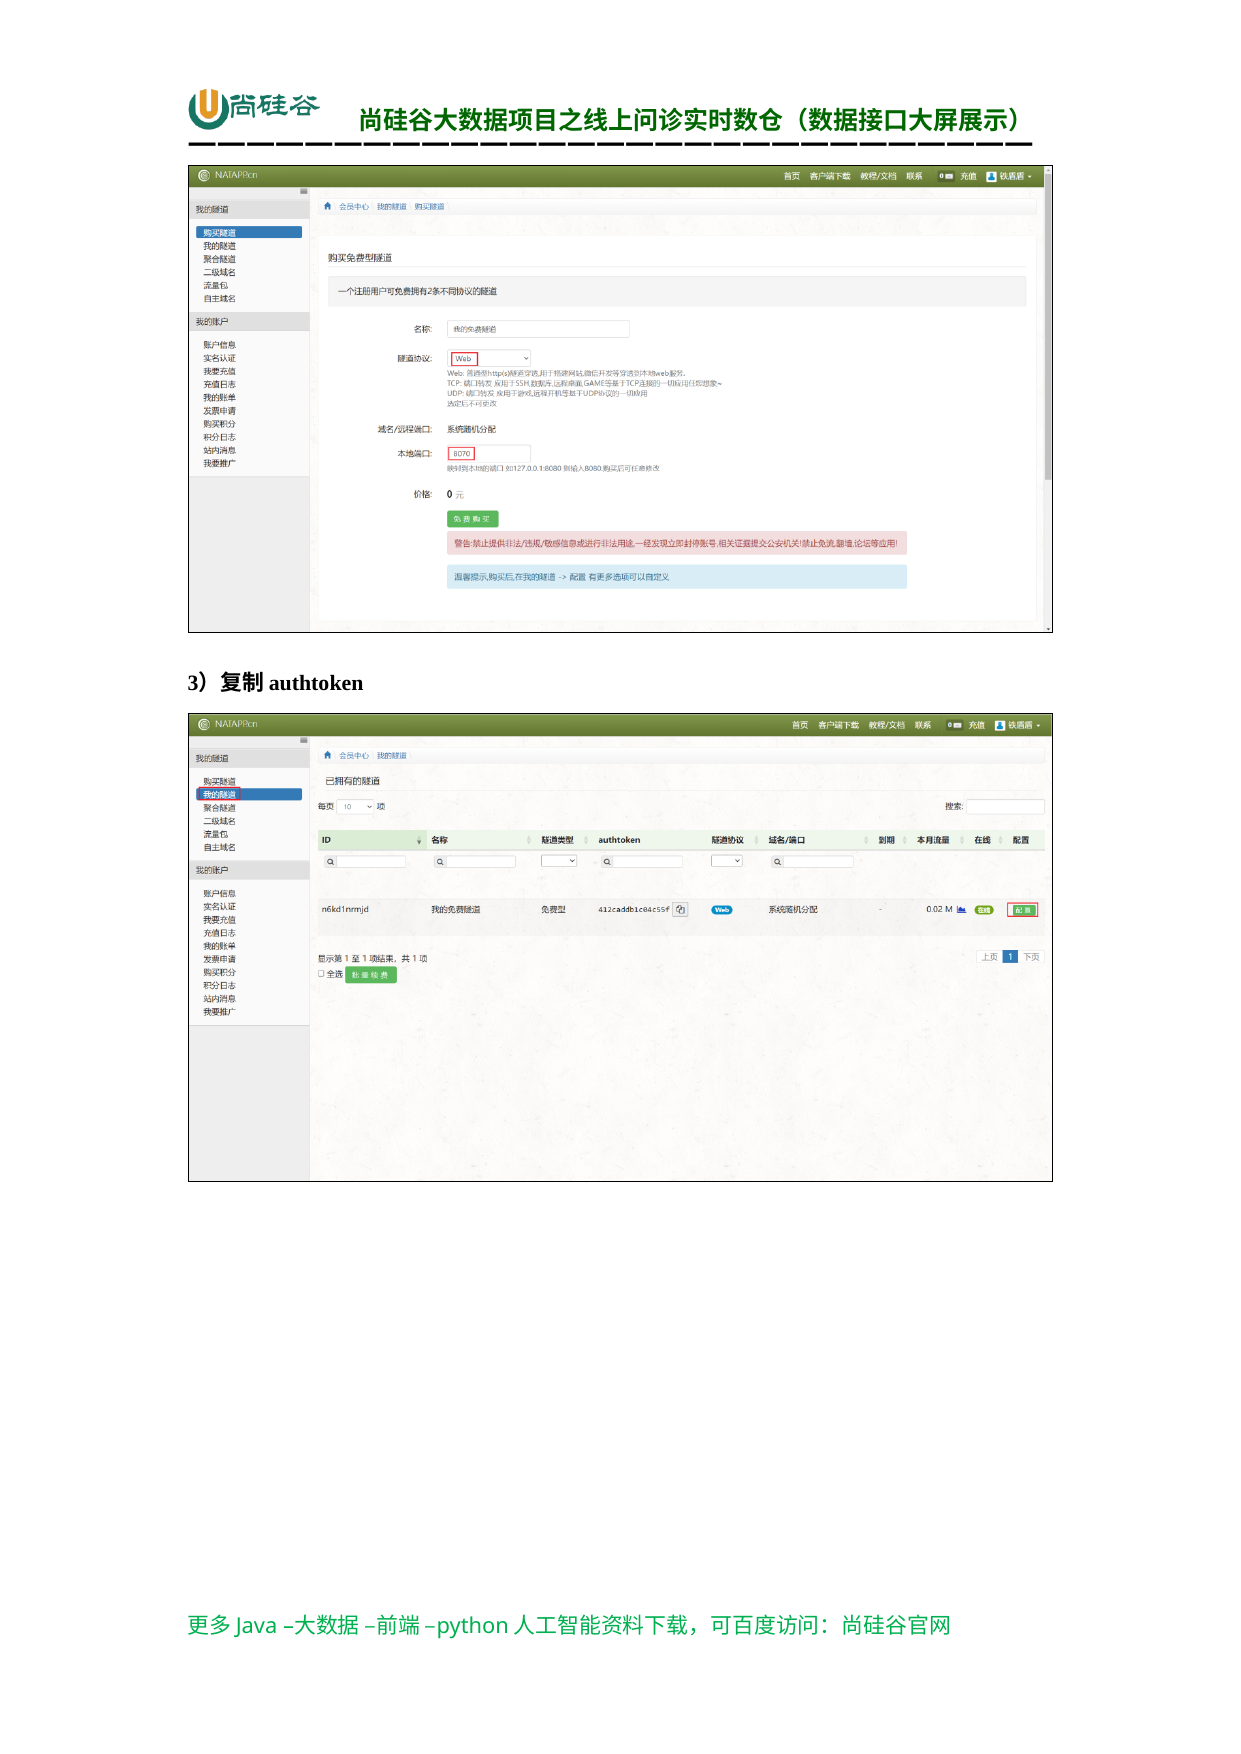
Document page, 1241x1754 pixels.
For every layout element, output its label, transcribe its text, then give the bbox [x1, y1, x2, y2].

picture [187, 88, 320, 130]
picture [189, 166, 1052, 632]
text 3）复制authtoken [187, 665, 1053, 697]
picture [189, 714, 1052, 1181]
